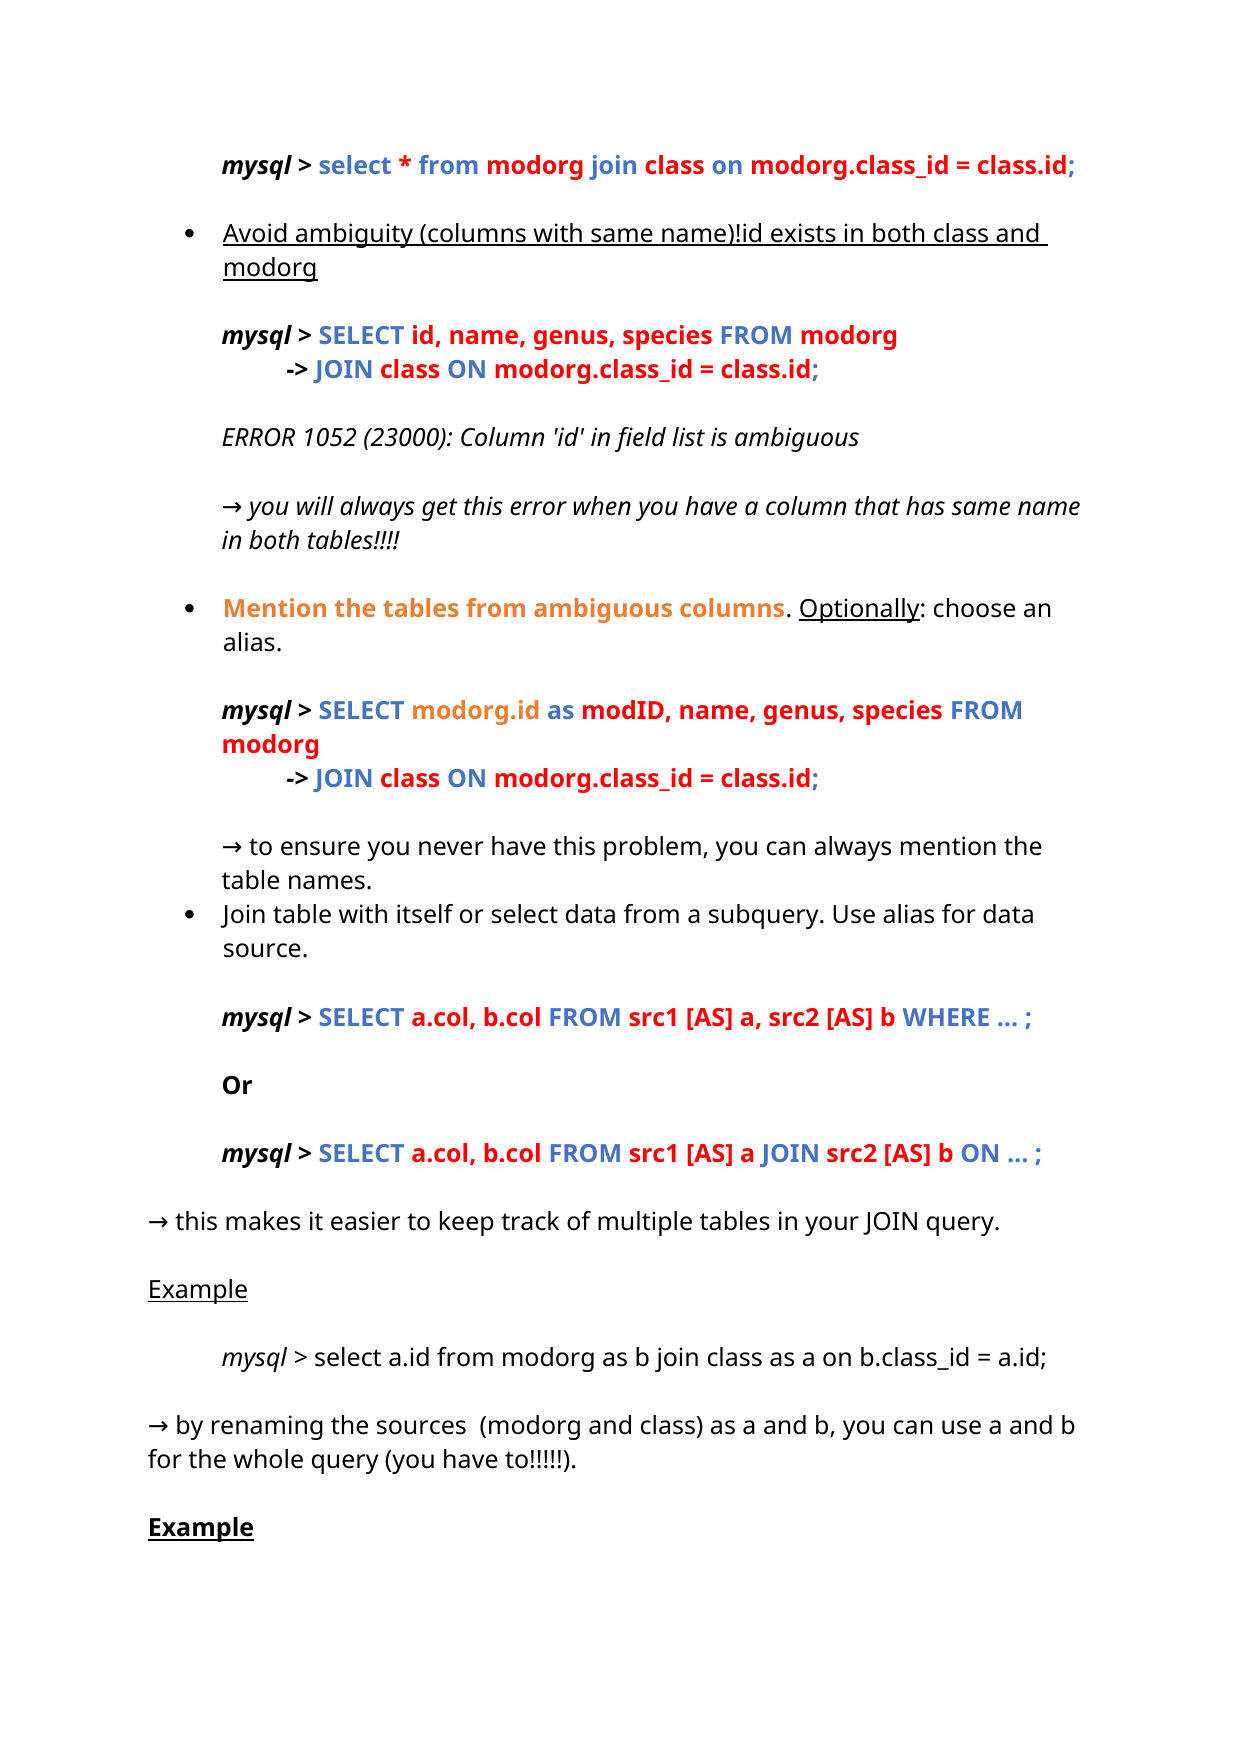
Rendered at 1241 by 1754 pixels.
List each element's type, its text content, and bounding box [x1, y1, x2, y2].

text → by renaming the sources (modorg and class) as a and b, you can use a and b for the whole query (you have to!!!!!). [148, 1408, 1093, 1476]
list Mention the tables from ambiguous columns. Optionally: choose an alias. [185, 590, 1093, 658]
text -> JOIN class ON modorg.class_id = class.id; [221, 761, 1093, 795]
text → this makes it easier to keep track of multiple tables in your JOIN query. [148, 1203, 1093, 1238]
text → you will always get this error when you have a column that has same name in both tables!!!! [221, 488, 1093, 556]
text Example [148, 1510, 1093, 1544]
text Or [221, 1067, 1093, 1101]
text mysql > select * from modorg join class on modorg.class_id = class.id; [148, 148, 1093, 182]
text mysql > select a.id from modorg as b join class as a on b.class_id = a.id; [148, 1340, 1093, 1374]
list Avoid ambiguity (columns with same name)!id exists in both class and modorg [185, 216, 1093, 284]
text mysql > SELECT modorg.id as modID, name, genus, species FROM modorg [221, 693, 1093, 761]
text mysql > SELECT a.col, b.col FROM src1 [AS] a, src2 [AS] b WHERE … ; [221, 999, 1093, 1033]
list Join table with itself or select data from a subquery. Use alias for data source. [185, 897, 1093, 965]
text → to ensure you never have this problem, you can always mention the table names. [221, 829, 1093, 897]
text mysql > SELECT a.col, b.col FROM src1 [AS] a JOIN src2 [AS] b ON … ; [221, 1135, 1093, 1169]
text ERROR 1052 (23000): Column 'id' in field list is ambiguous [148, 420, 1093, 454]
text -> JOIN class ON modorg.class_id = class.id; [221, 352, 1093, 386]
text Example [148, 1272, 1093, 1306]
text mysql > SELECT id, name, genus, species FROM modorg [221, 318, 1093, 352]
